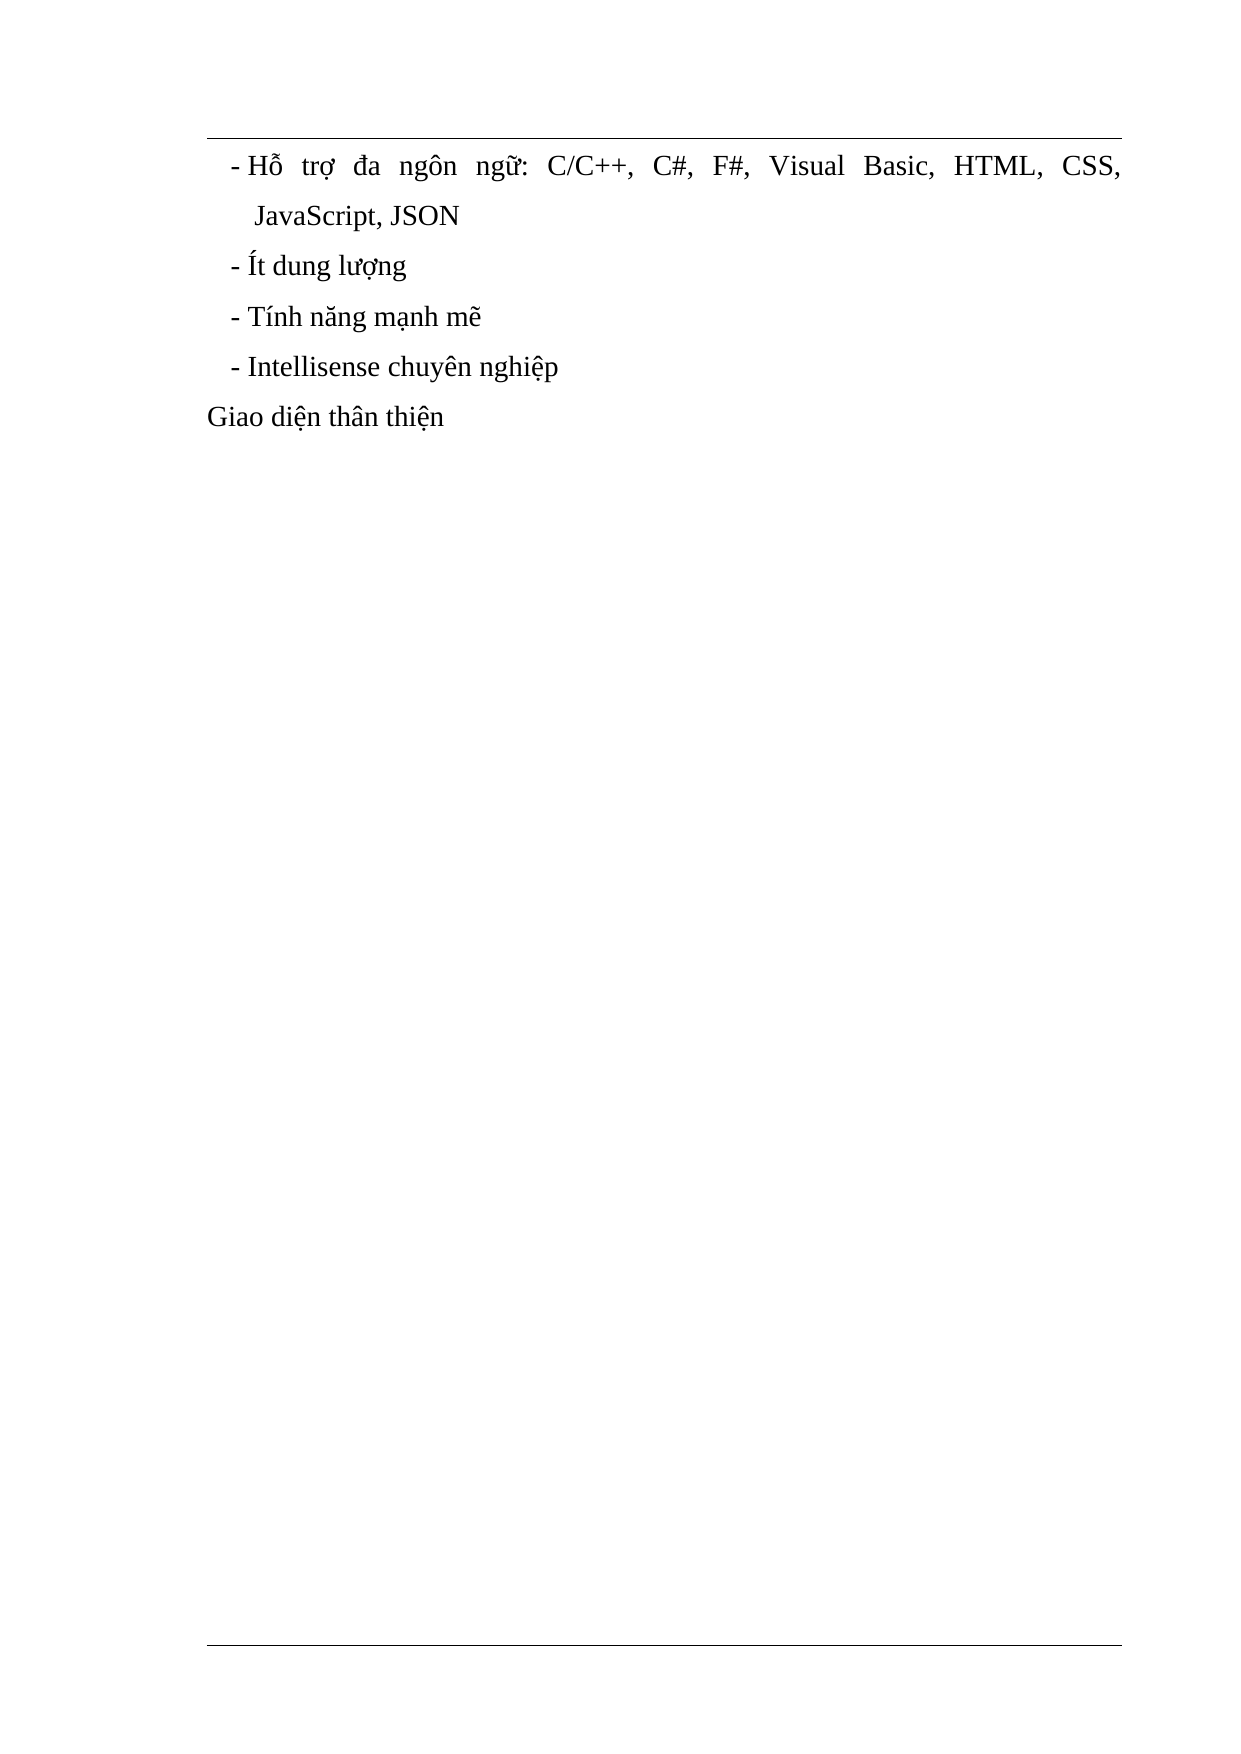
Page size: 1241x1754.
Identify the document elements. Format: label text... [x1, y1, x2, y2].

list Hỗ trợ đa ngôn ngữ: C/C++, C#, F#, Visual Basic, HTML, CSS, JavaScript, JSON [230, 148, 1122, 232]
list Ít dung lượng [230, 248, 1122, 282]
list Intellisense chuyên nghiệp [230, 349, 1122, 382]
list Tính năng mạnh mẽ [230, 299, 1122, 332]
text Giao diện thân thiện [207, 399, 1122, 433]
